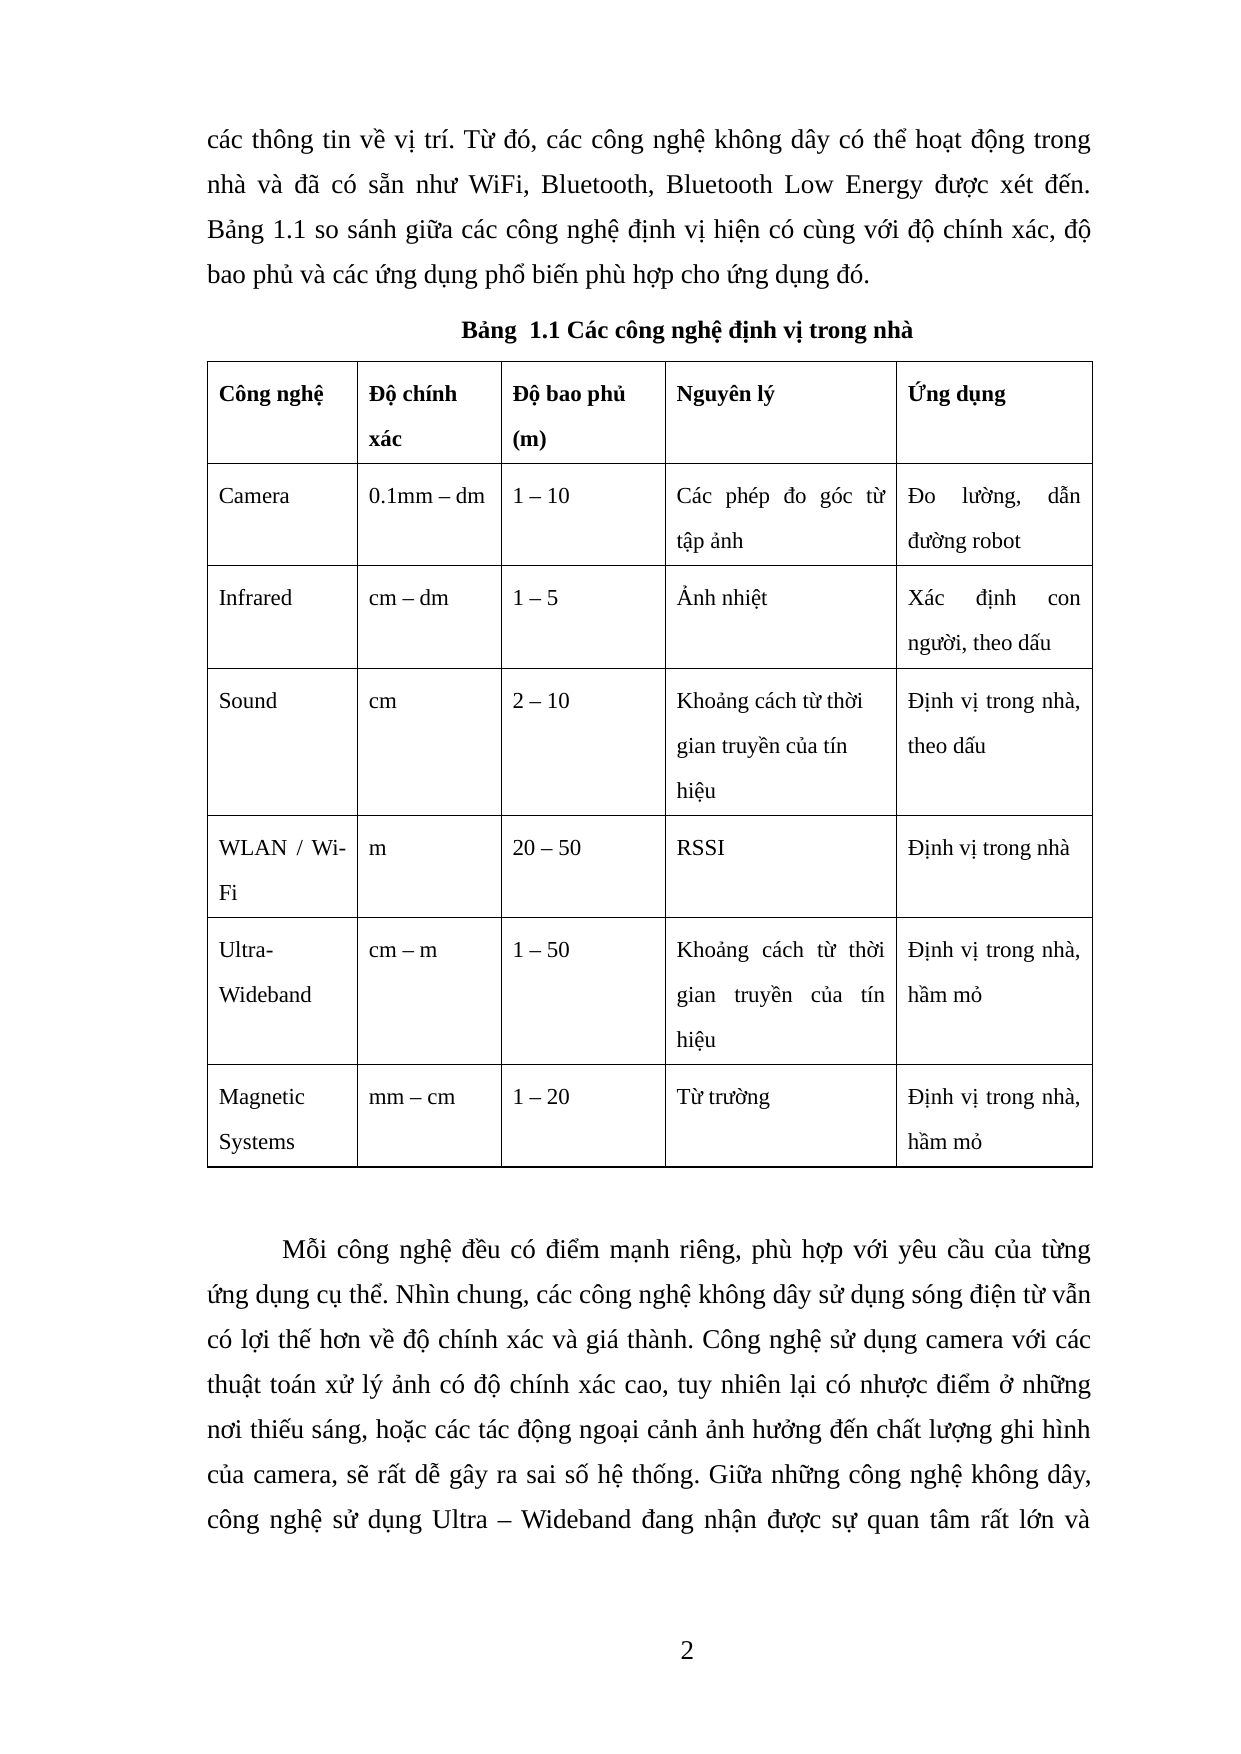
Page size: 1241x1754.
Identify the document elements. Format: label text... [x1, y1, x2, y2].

table_cell 1 – 10 [502, 464, 665, 565]
table_header Độ chính xác [358, 362, 501, 463]
table_cell Các phép đo góc từ tập ảnh [666, 464, 896, 565]
table_cell mm – cm [358, 1065, 501, 1166]
table_cell 0.1mm – dm [358, 464, 501, 565]
table_cell Định vị trong nhà [897, 816, 1092, 917]
table_cell Xác định con người, theo dấu [897, 566, 1092, 668]
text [207, 1230, 1092, 1537]
table_cell Khoảng cách từ thời gian truyền của tín hiệu [666, 918, 896, 1064]
table_cell 2 – 10 [502, 669, 665, 815]
table_cell Khoảng cách từ thời gian truyền của tín hiệu [666, 669, 896, 815]
table_cell cm – m [358, 918, 501, 1064]
table_cell 1 – 20 [502, 1065, 665, 1166]
table_cell cm [358, 669, 501, 815]
table_cell Sound [208, 669, 357, 815]
table_header Công nghệ [208, 362, 357, 463]
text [207, 120, 1092, 292]
table_cell 1 – 5 [502, 566, 665, 668]
table_cell Định vị trong nhà, hầm mỏ [897, 918, 1092, 1064]
table_cell Ultra-Wideband [208, 918, 357, 1064]
table_cell 20 – 50 [502, 816, 665, 917]
table_cell Magnetic Systems [208, 1065, 357, 1166]
table_cell 1 – 50 [502, 918, 665, 1064]
table_cell m [358, 816, 501, 917]
table_cell Định vị trong nhà, hầm mỏ [897, 1065, 1092, 1166]
table_cell Camera [208, 464, 357, 565]
table_header Độ bao phủ (m) [502, 362, 665, 463]
table_cell RSSI [666, 816, 896, 917]
table_header Nguyên lý [666, 362, 896, 463]
table_cell Định vị trong nhà, theo dấu [897, 669, 1092, 815]
table_header Ứng dụng [897, 362, 1092, 463]
table_cell WLAN / Wi-Fi [208, 816, 357, 917]
table_cell Ảnh nhiệt [666, 566, 896, 668]
table_cell cm – dm [358, 566, 501, 668]
table_cell Đo lường, dẫn đường robot [897, 464, 1092, 565]
table_cell Infrared [208, 566, 357, 668]
table_cell Từ trường [666, 1065, 896, 1166]
